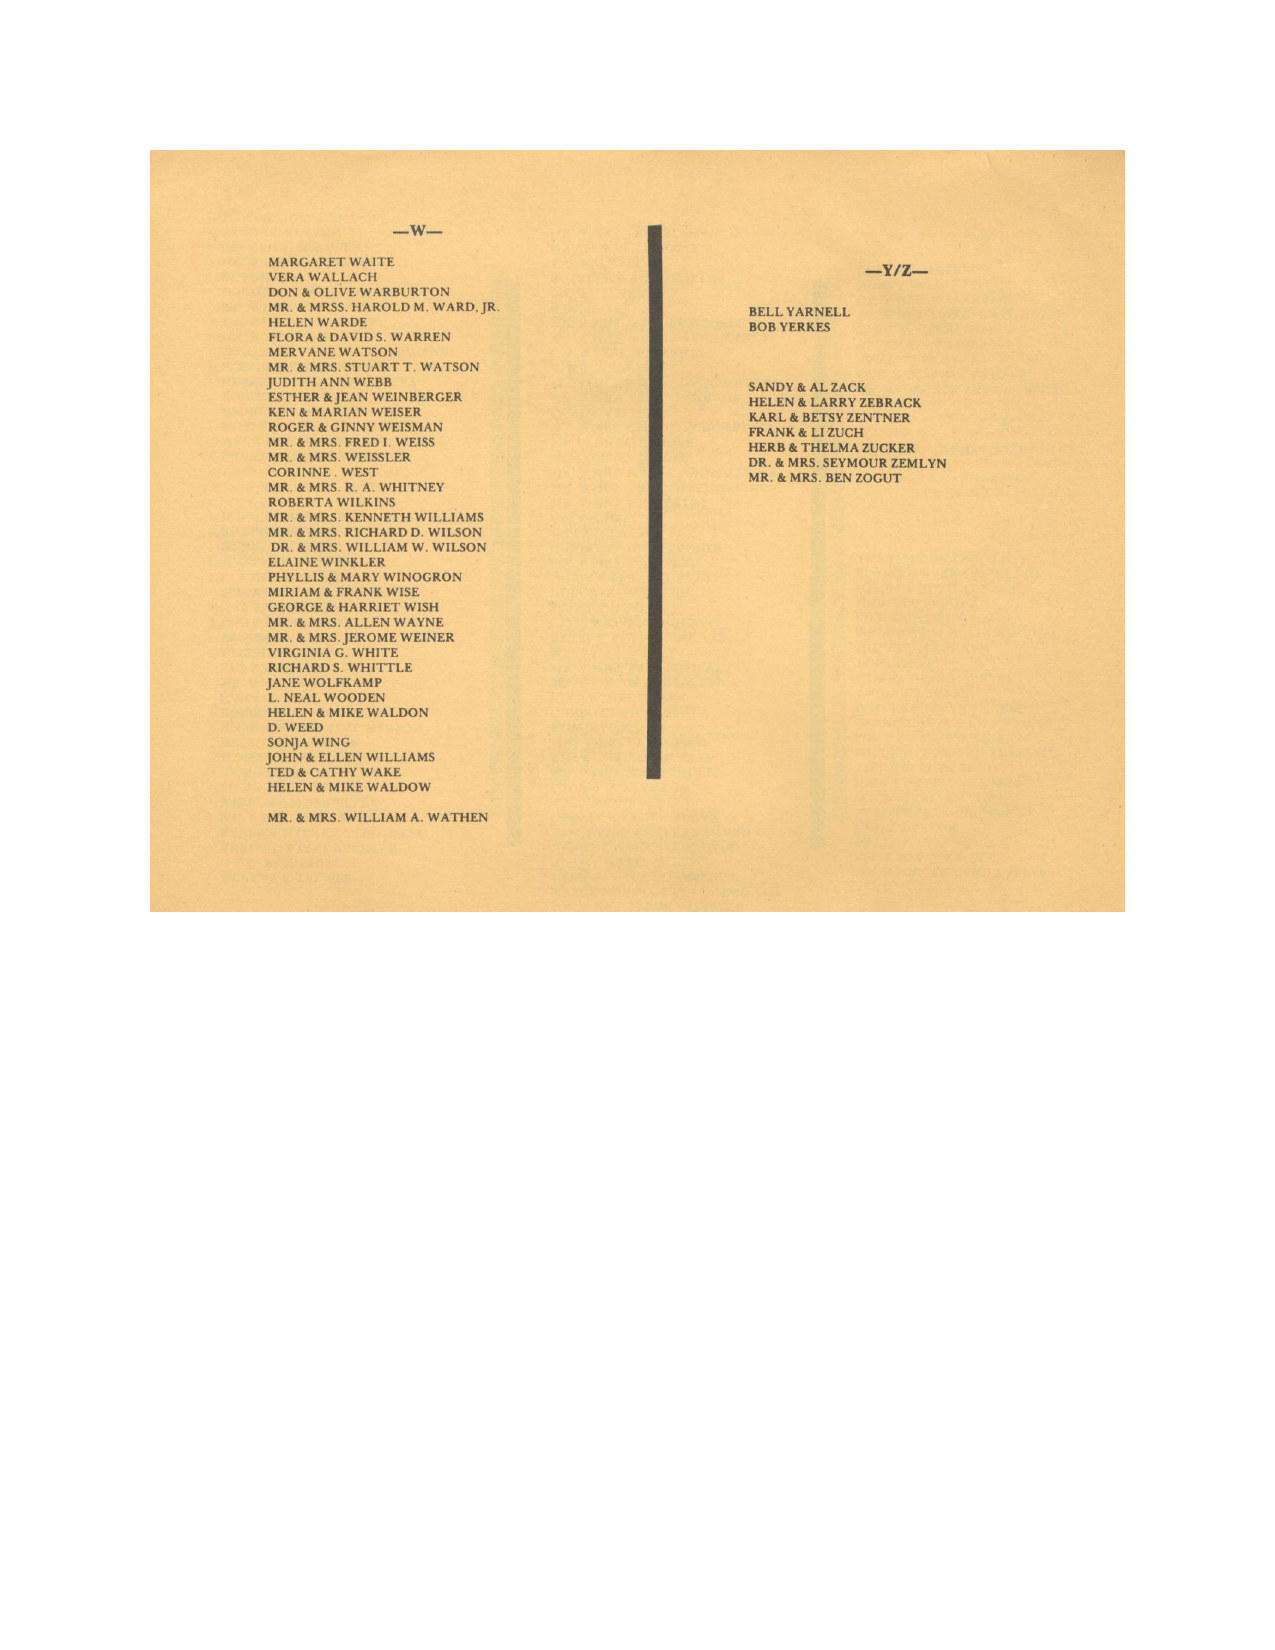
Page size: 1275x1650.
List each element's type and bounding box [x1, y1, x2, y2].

picture [150, 150, 1125, 912]
